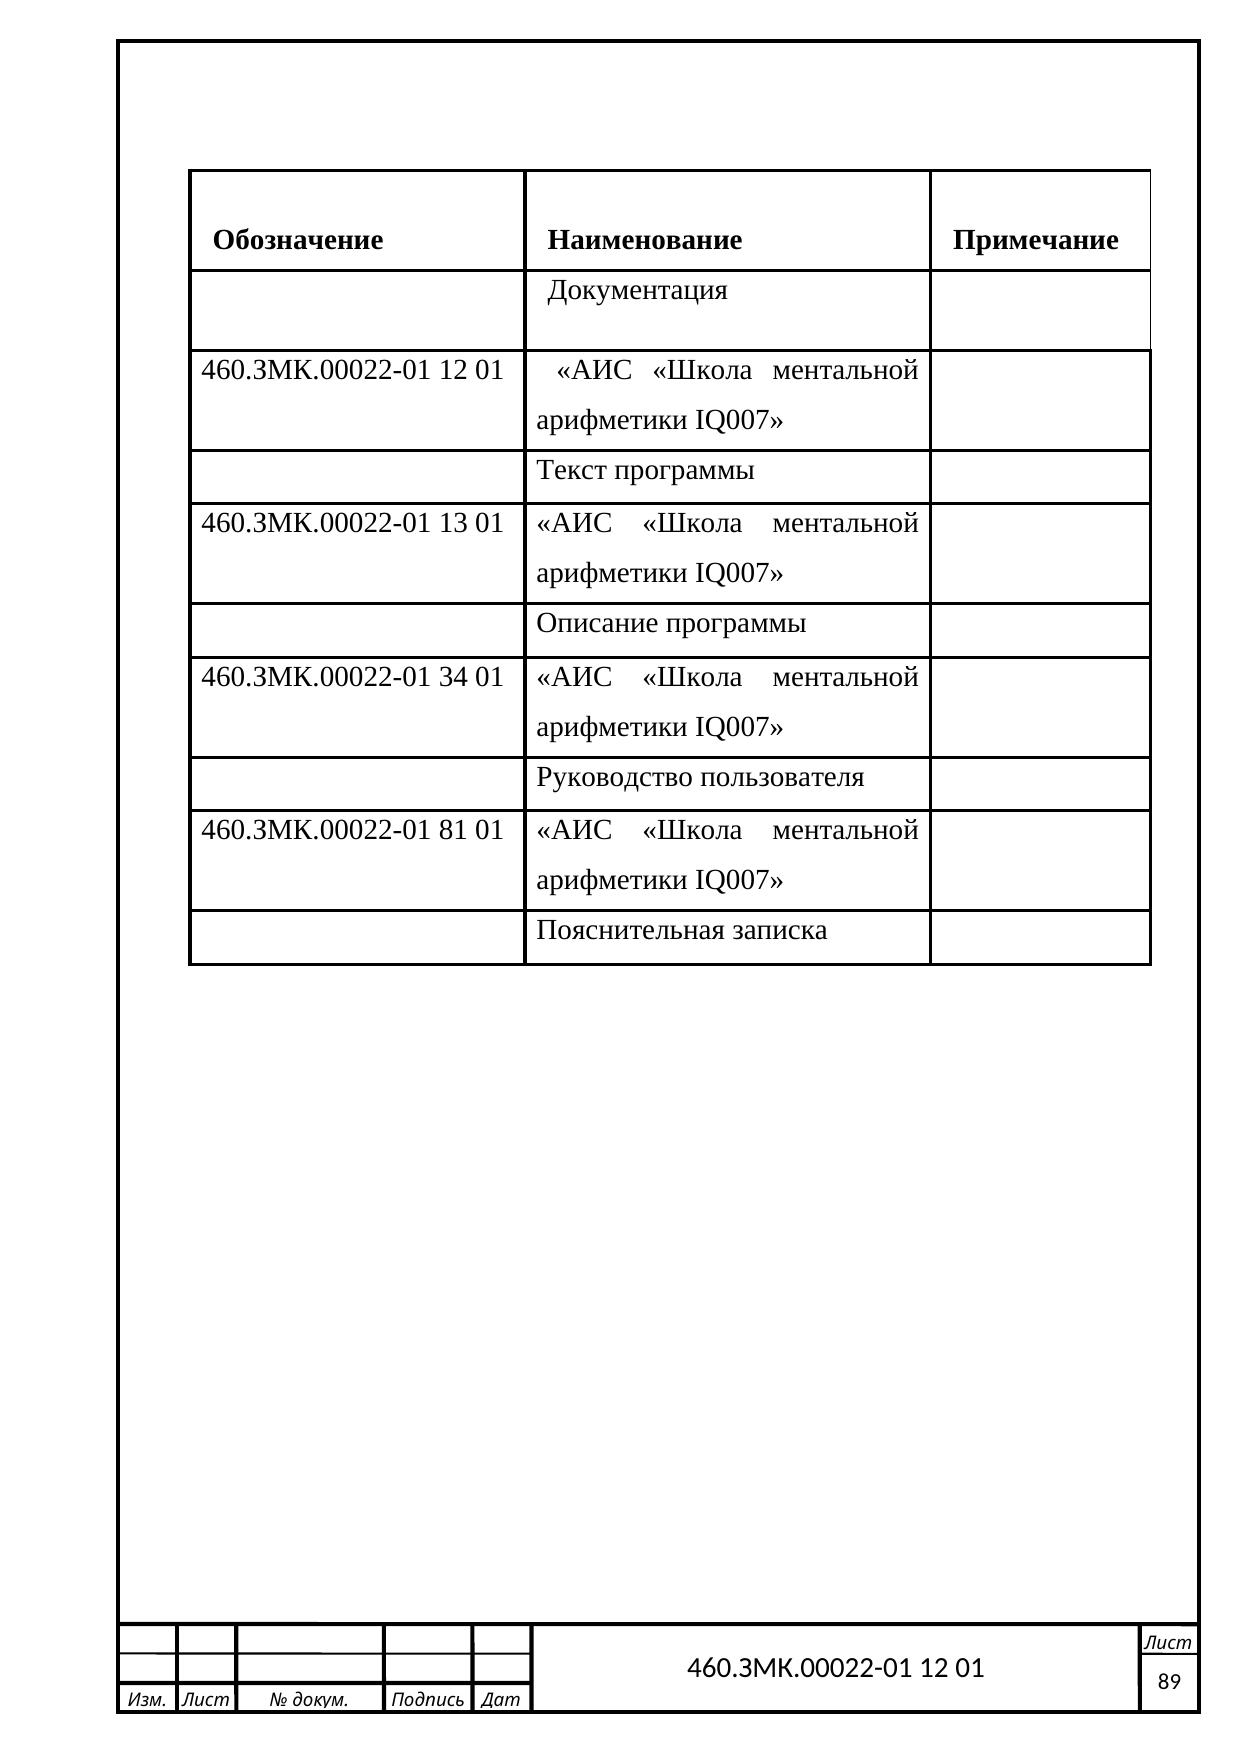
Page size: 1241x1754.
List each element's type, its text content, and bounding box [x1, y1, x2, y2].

table_header [932, 172, 1150, 269]
table_cell «АИС «Школа ментальной арифметики IQ007» [527, 352, 929, 449]
table_header [527, 172, 929, 269]
table_cell «АИС «Школа ментальной арифметики IQ007» [527, 812, 929, 909]
table_cell [192, 912, 523, 962]
table_cell «АИС «Школа ментальной арифметики IQ007» [527, 659, 929, 756]
table_cell 460.ЗМК.00022-01 34 01 [192, 659, 523, 756]
table_cell [192, 759, 523, 809]
table_cell [932, 659, 1149, 756]
table_cell [192, 272, 523, 349]
table_cell «АИС «Школа ментальной арифметики IQ007» [527, 505, 929, 602]
table_header [192, 172, 523, 269]
table_cell [527, 272, 929, 349]
table_cell [192, 452, 523, 502]
table_cell Руководство пользователя [527, 759, 929, 809]
table_cell [932, 812, 1149, 909]
table_cell [192, 605, 523, 656]
table_cell [932, 759, 1149, 809]
table_cell [932, 505, 1149, 602]
table_cell Текст программы [527, 452, 929, 502]
table_cell 460.ЗМК.00022-01 12 01 [192, 352, 523, 449]
table_cell Описание программы [527, 605, 929, 656]
table_cell [932, 605, 1149, 656]
table_cell Пояснительная записка [527, 912, 929, 962]
table_cell [932, 272, 1150, 349]
table_cell 460.ЗМК.00022-01 81 01 [192, 812, 523, 909]
table_cell [932, 452, 1149, 502]
table_cell 460.ЗМК.00022-01 13 01 [192, 505, 523, 602]
table_cell [932, 352, 1149, 449]
table_cell [932, 912, 1149, 962]
